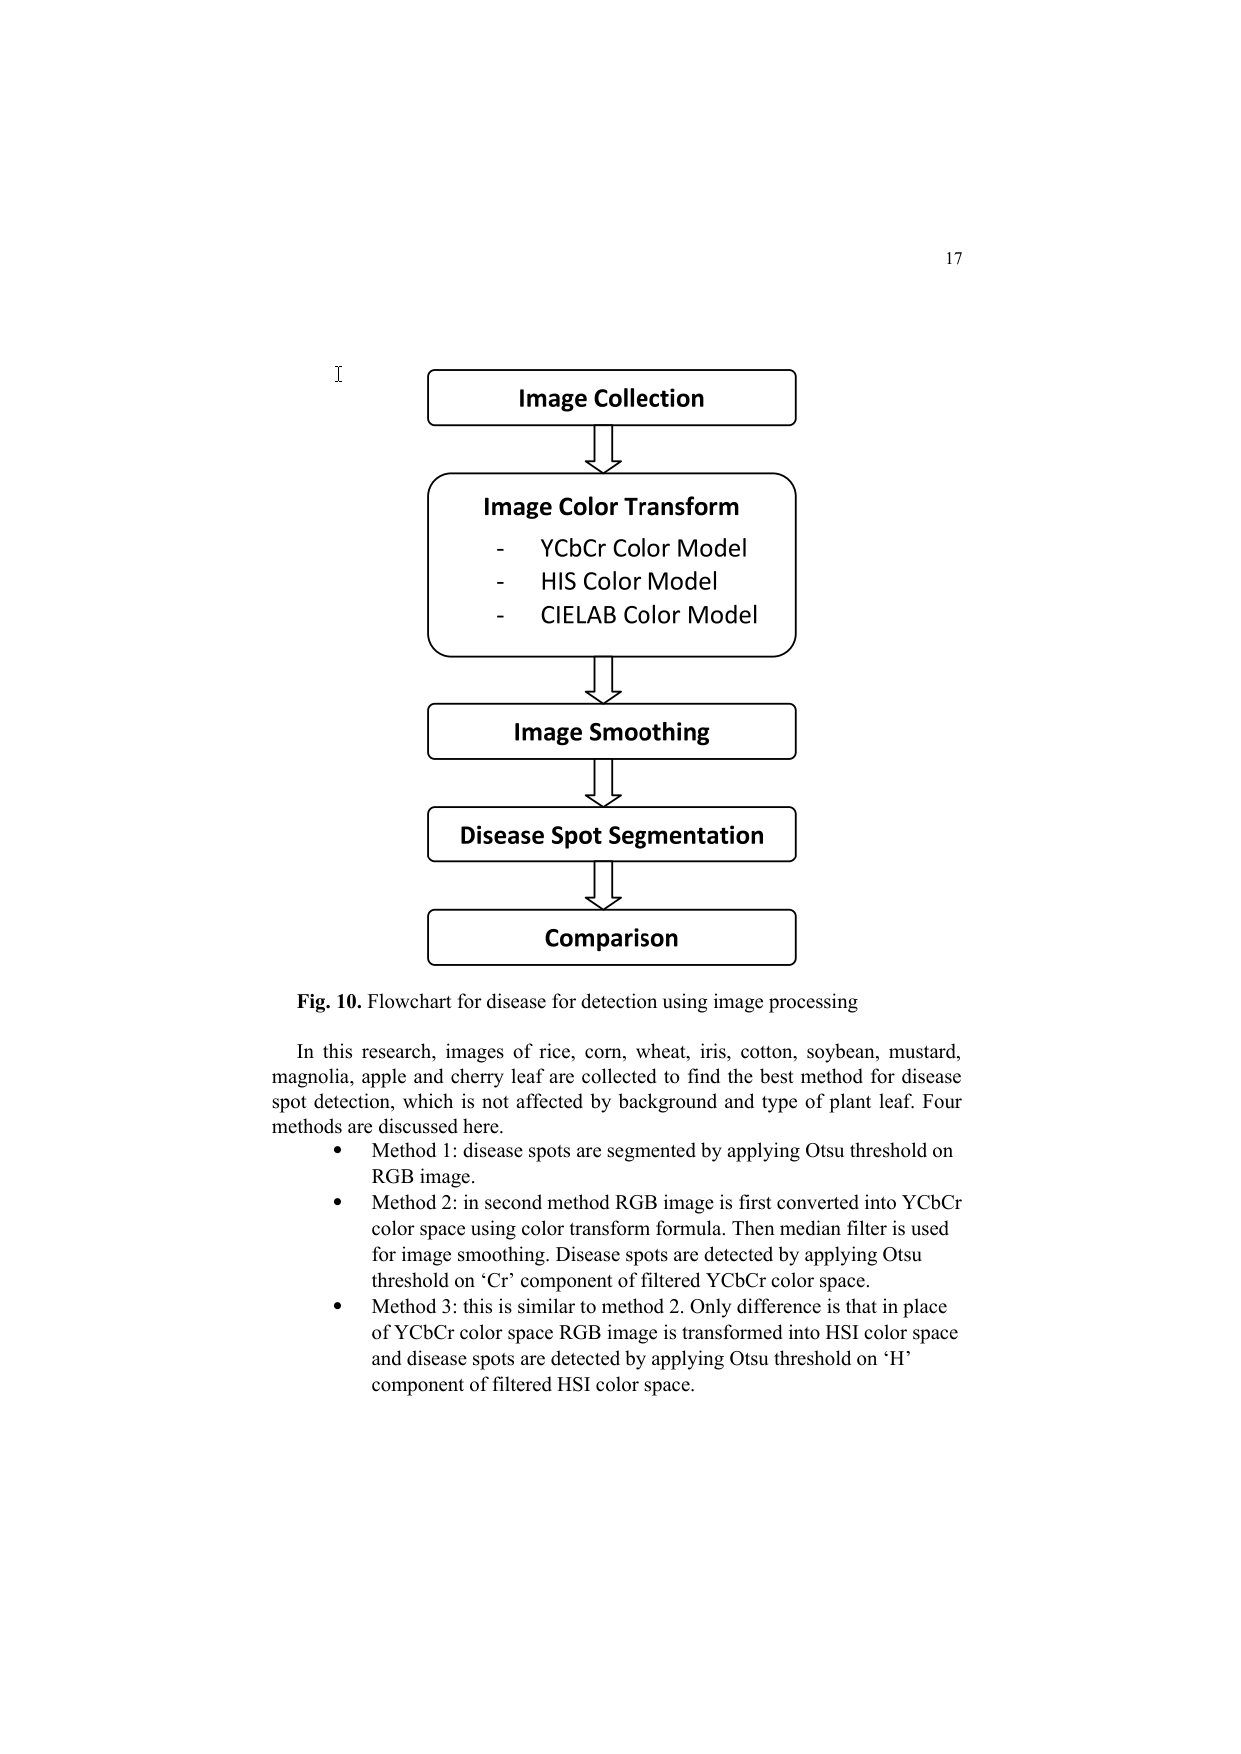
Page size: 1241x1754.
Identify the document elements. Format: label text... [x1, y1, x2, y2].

text Fig. 10. Flowchart for disease for detection using image processing [272, 988, 963, 1013]
picture [296, 346, 988, 988]
text In this research, images of rice, corn, wheat, iris, cotton, soybean, mustard, magnolia, apple and cherry leaf are collected to find the best method for disease spot detection, which is not affected by background and type of plant leaf. Four methods are discussed here. [272, 1038, 963, 1138]
list Method 3: this is similar to method 2. Only difference is that in place of YCbCr color space RGB image is transformed into HSI color space and disease spots are detected by applying Otsu threshold on ‘H’ component of filtered HSI color space. [334, 1294, 963, 1396]
list Method 2: in second method RGB image is first converted into YCbCr color space using color transform formula. Then median filter is used for image smoothing. Disease spots are detected by applying Otsu threshold on ‘Cr’ component of filtered YCbCr color space. [334, 1190, 963, 1292]
list Method 1: disease spots are segmented by applying Otsu threshold on RGB image. [334, 1138, 963, 1188]
